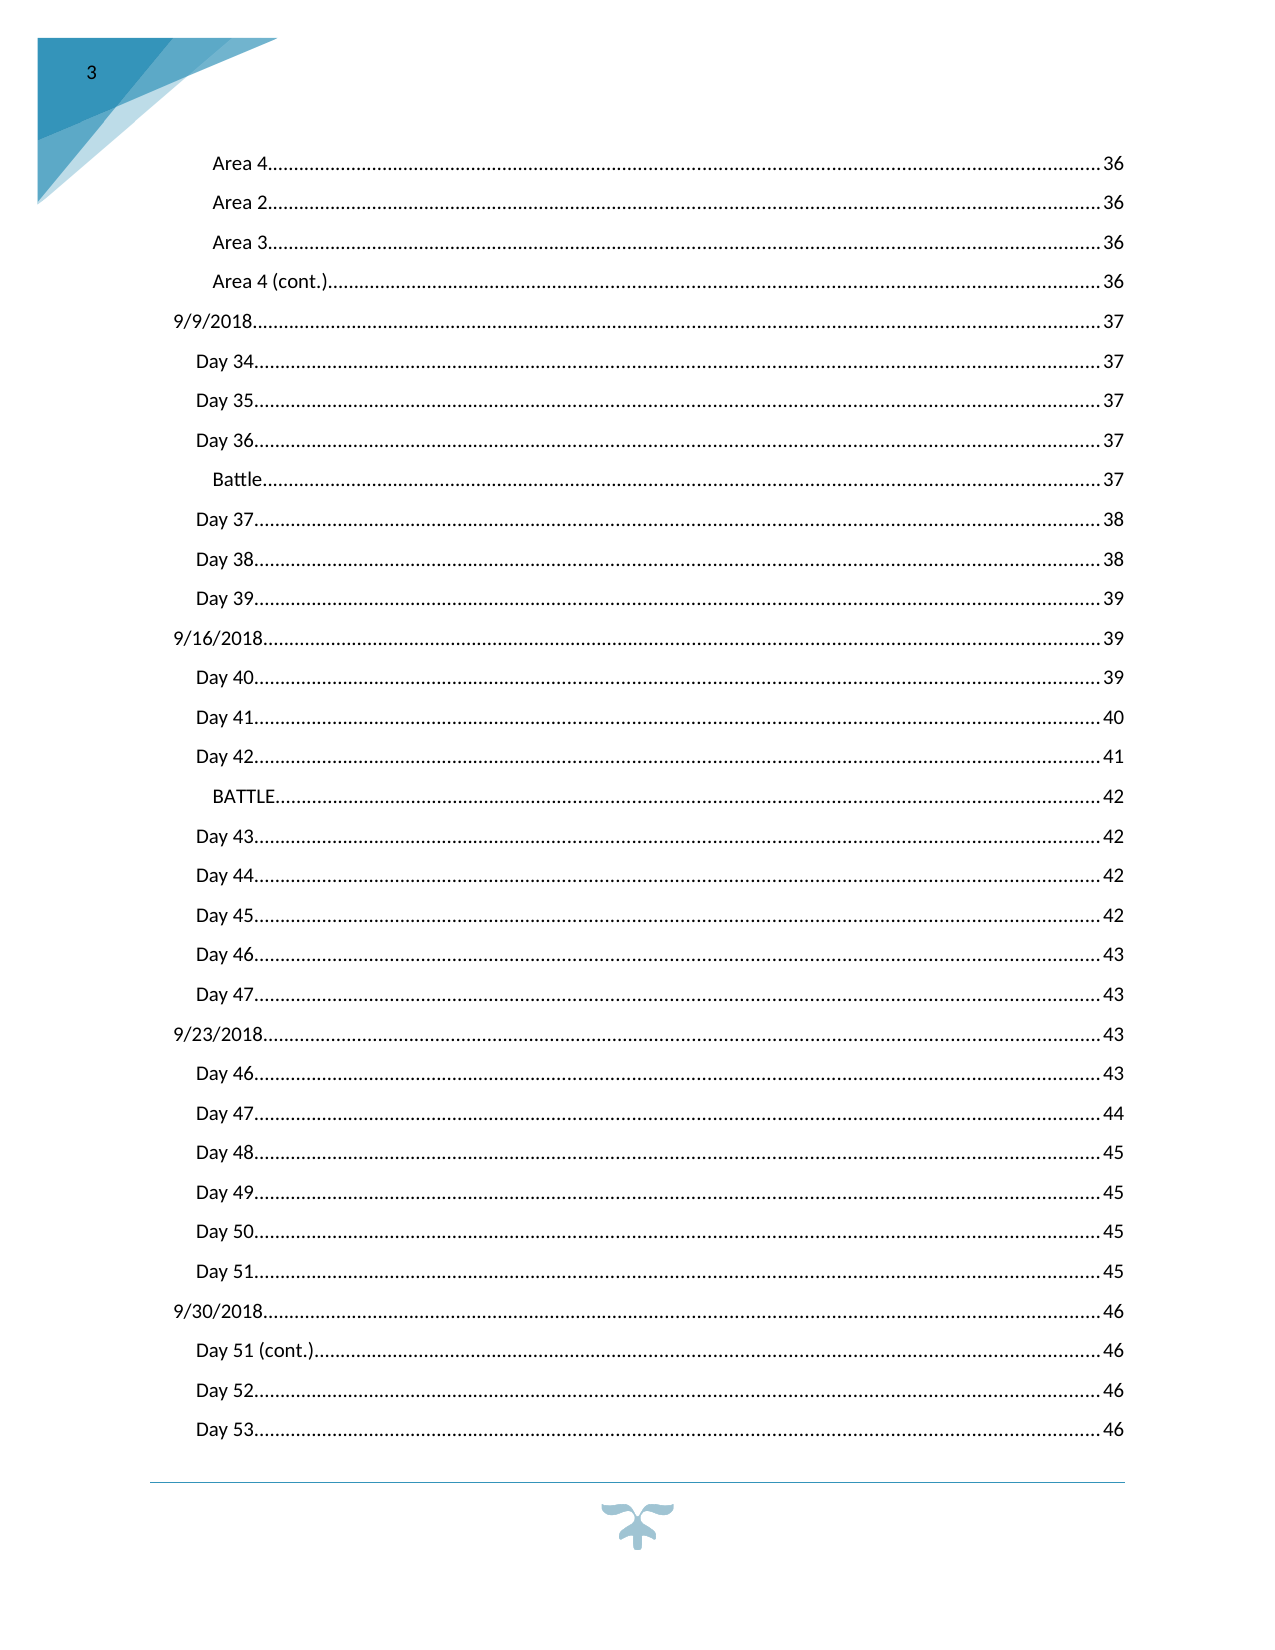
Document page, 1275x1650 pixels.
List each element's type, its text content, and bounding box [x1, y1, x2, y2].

text Day 37 38 [196, 506, 1125, 532]
text BATTLE 42 [212, 783, 1125, 809]
text Day 41 40 [196, 704, 1125, 729]
text Day 51 (cont.) 46 [196, 1337, 1125, 1363]
text Area 4 (cont.) 36 [212, 269, 1125, 294]
text Day 48 45 [196, 1139, 1125, 1165]
text Day 38 38 [196, 546, 1125, 571]
text Battle 37 [212, 467, 1125, 492]
text Area 3 36 [212, 229, 1125, 254]
text Day 51 45 [196, 1258, 1125, 1284]
text Day 47 43 [196, 981, 1125, 1007]
text Day 43 42 [196, 823, 1125, 848]
text 9/30/2018 46 [173, 1298, 1125, 1323]
text Day 40 39 [196, 664, 1125, 690]
text Day 39 39 [196, 585, 1125, 611]
text Day 34 37 [196, 348, 1125, 373]
text Day 44 42 [196, 862, 1125, 888]
text Day 36 37 [196, 427, 1125, 452]
text 9/23/2018 43 [173, 1021, 1125, 1046]
text Area 2 36 [212, 189, 1125, 215]
picture [37, 37, 279, 206]
text Day 47 44 [196, 1100, 1125, 1125]
text Day 52 46 [196, 1377, 1125, 1402]
text Day 46 43 [196, 942, 1125, 967]
text Day 46 43 [196, 1060, 1125, 1086]
text Area 4 36 [212, 150, 1125, 175]
text 9/9/2018 37 [173, 308, 1125, 334]
text Day 45 42 [196, 902, 1125, 927]
text 9/16/2018 39 [173, 625, 1125, 650]
text Day 53 46 [196, 1417, 1125, 1442]
text Day 35 37 [196, 387, 1125, 413]
text Day 49 45 [196, 1179, 1125, 1204]
text Day 50 45 [196, 1219, 1125, 1244]
text Day 42 41 [196, 744, 1125, 769]
